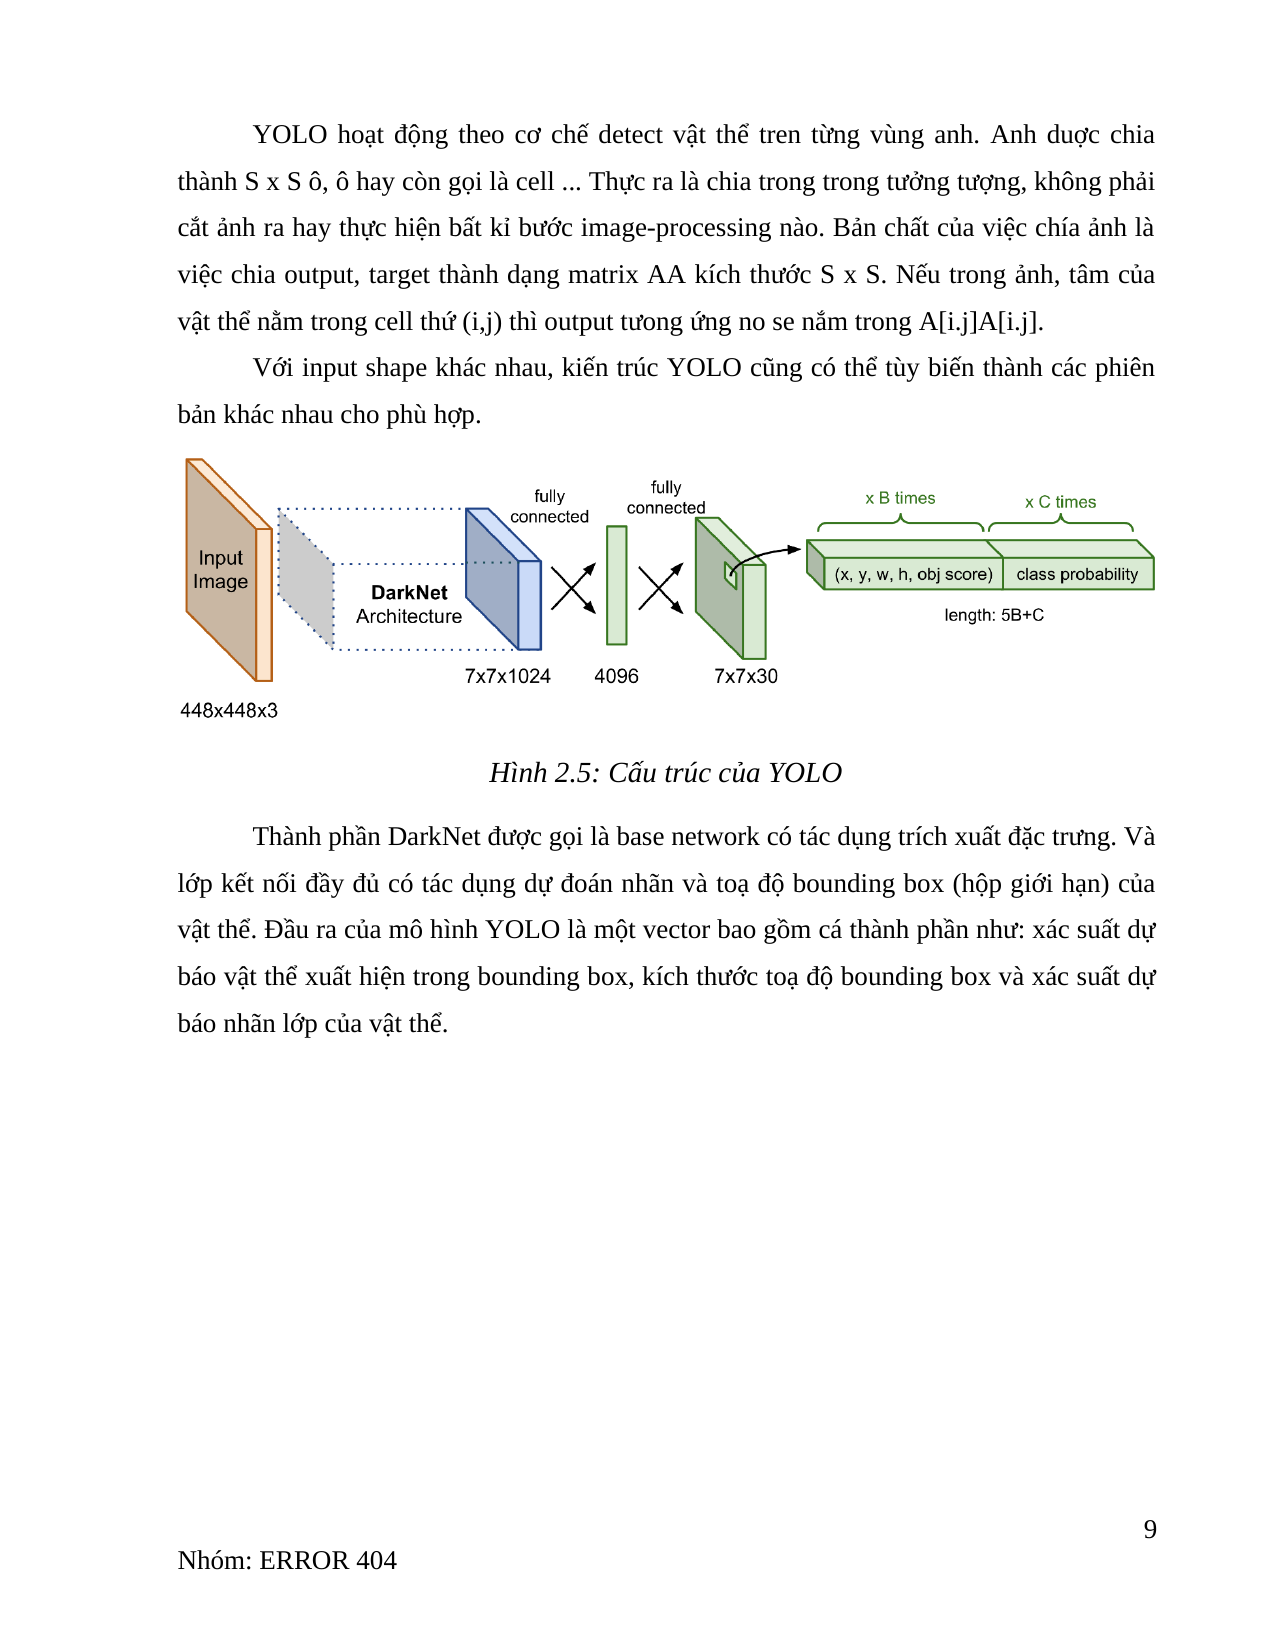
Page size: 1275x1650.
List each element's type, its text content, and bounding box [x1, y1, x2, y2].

text YOLO hoạt động theo cơ chế detect vật thể tren từng vùng anh. Anh duợc chia thành S x S ô, ô hay còn gọi là cell ... Thực ra là chia trong trong tưởng tượng, không phải cắt ảnh ra hay thực hiện bất kỉ bước image-processing nào. Bản chất của việc chía ảnh là việc chia output, target thành dạng matrix AA kích thước S x S. Nếu trong ảnh, tâm của vật thể nằm trong cell thứ (i,j) thì output tưong ứng no se nắm trong A[i.j]A[i.j]. [177, 118, 1157, 336]
text Với input shape khác nhau, kiến trúc YOLO cũng có thể tùy biến thành các phiên bản khác nhau cho phù hợp. [177, 351, 1157, 429]
picture [177, 444, 1157, 740]
text Thành phần DarkNet được gọi là base network có tác dụng trích xuất đặc trưng. Và lớp kết nối đầy đủ có tác dụng dự đoán nhãn và toạ độ bounding box (hộp giới hạn) của vật thể. Đầu ra của mô hình YOLO là một vector bao gồm cá thành phần như: xác suất dự báo vật thể xuất hiện trong bounding box, kích thước toạ độ bounding box và xác suất dự báo nhãn lớp của vật thể. [177, 789, 1157, 1038]
